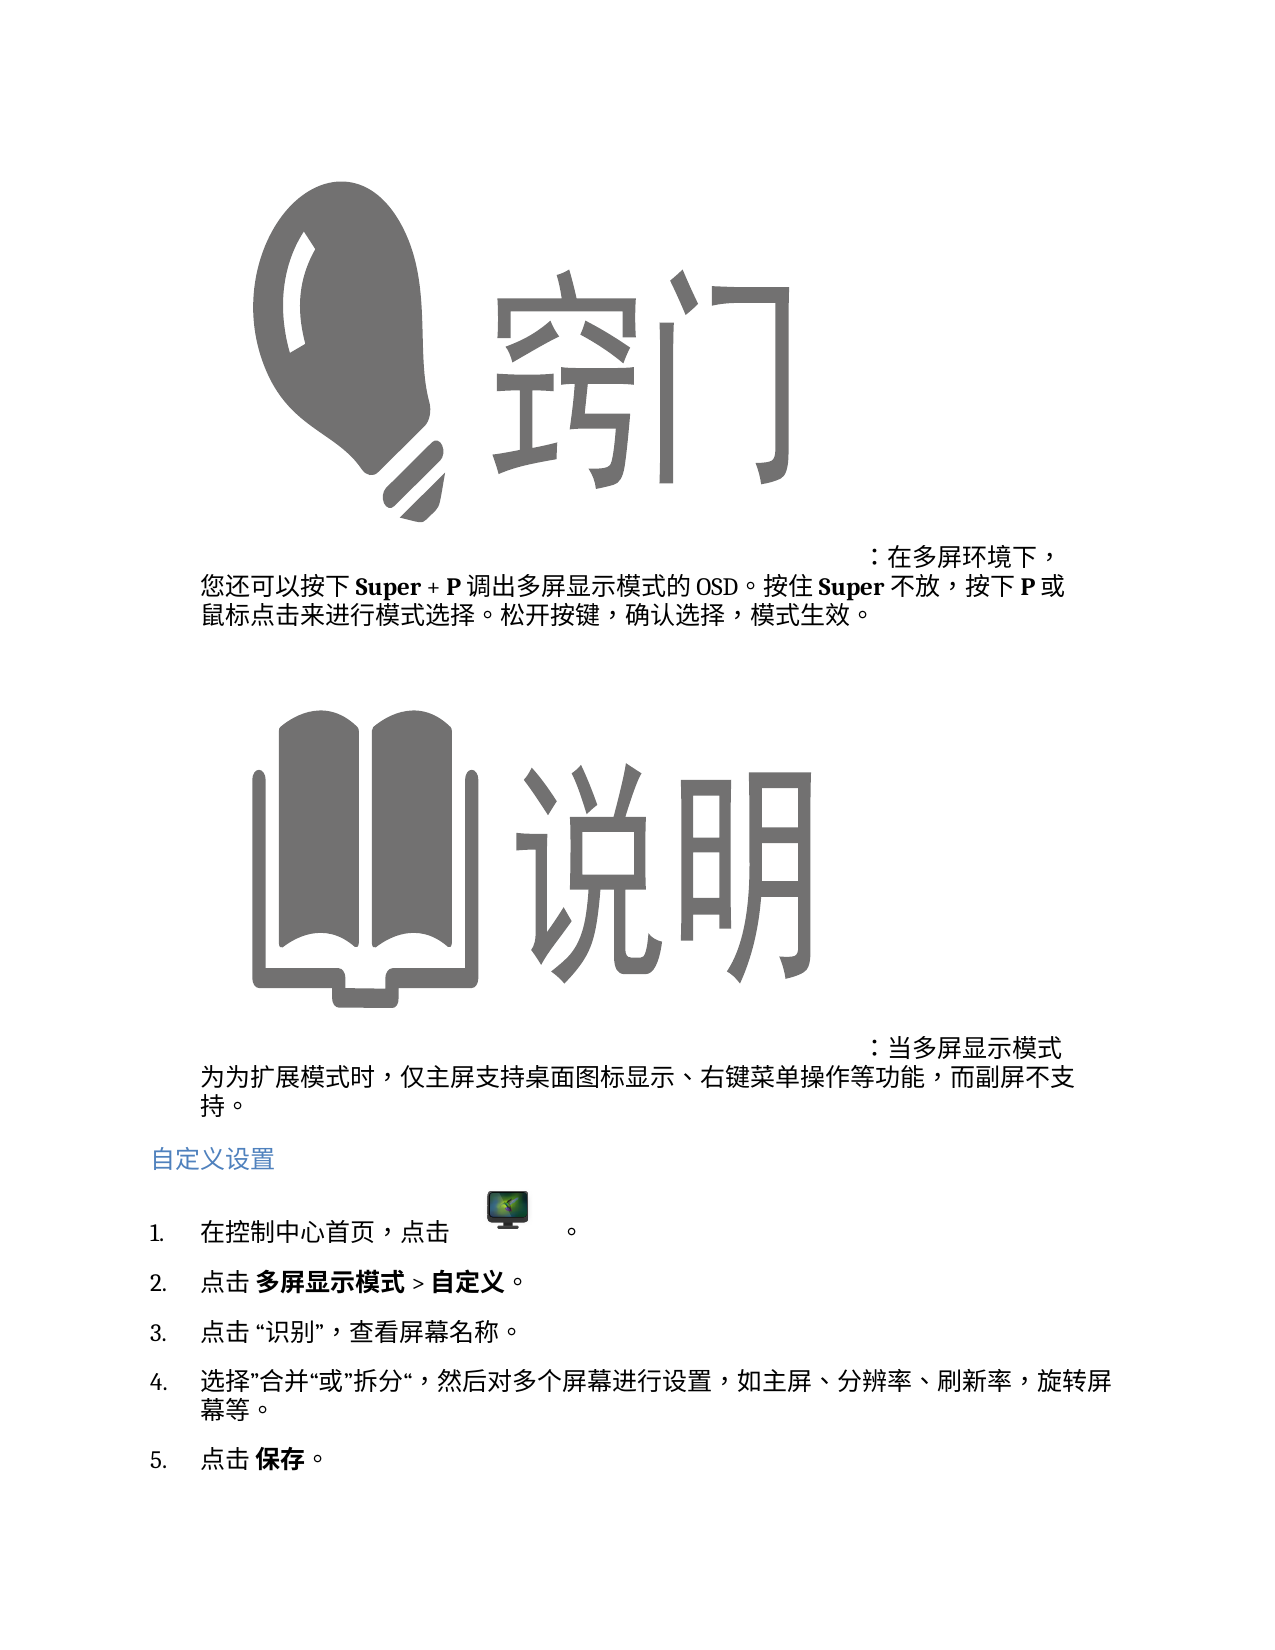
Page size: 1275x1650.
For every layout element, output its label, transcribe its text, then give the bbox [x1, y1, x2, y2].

text ：在多屏环境下，您还可以按下 Super + P 调出多屏显示模式的OSD。按住 Super 不放，按下 P 或鼠标点击来进行模式选择。松开按键，确认选择，模式生效。 [200, 150, 1075, 630]
list 选择”合并“或”拆分“，然后对多个屏幕进行设置，如主屏、分辨率、刷新率，旋转屏幕等。 [150, 1368, 1125, 1426]
list 点击 多屏显示模式 > 自定义。 [150, 1269, 1125, 1298]
list 点击 保存。 [150, 1446, 1125, 1475]
list 在控制中心首页，点击 。 [150, 1176, 1125, 1248]
subtitle 自定义设置 [150, 1142, 1125, 1176]
list 点击 “识别”，查看屏幕名称。 [150, 1318, 1125, 1347]
text ：当多屏显示模式为为扩展模式时，仅主屏支持桌面图标显示、右键菜单操作等功能，而副屏不支持。 [200, 641, 1075, 1121]
